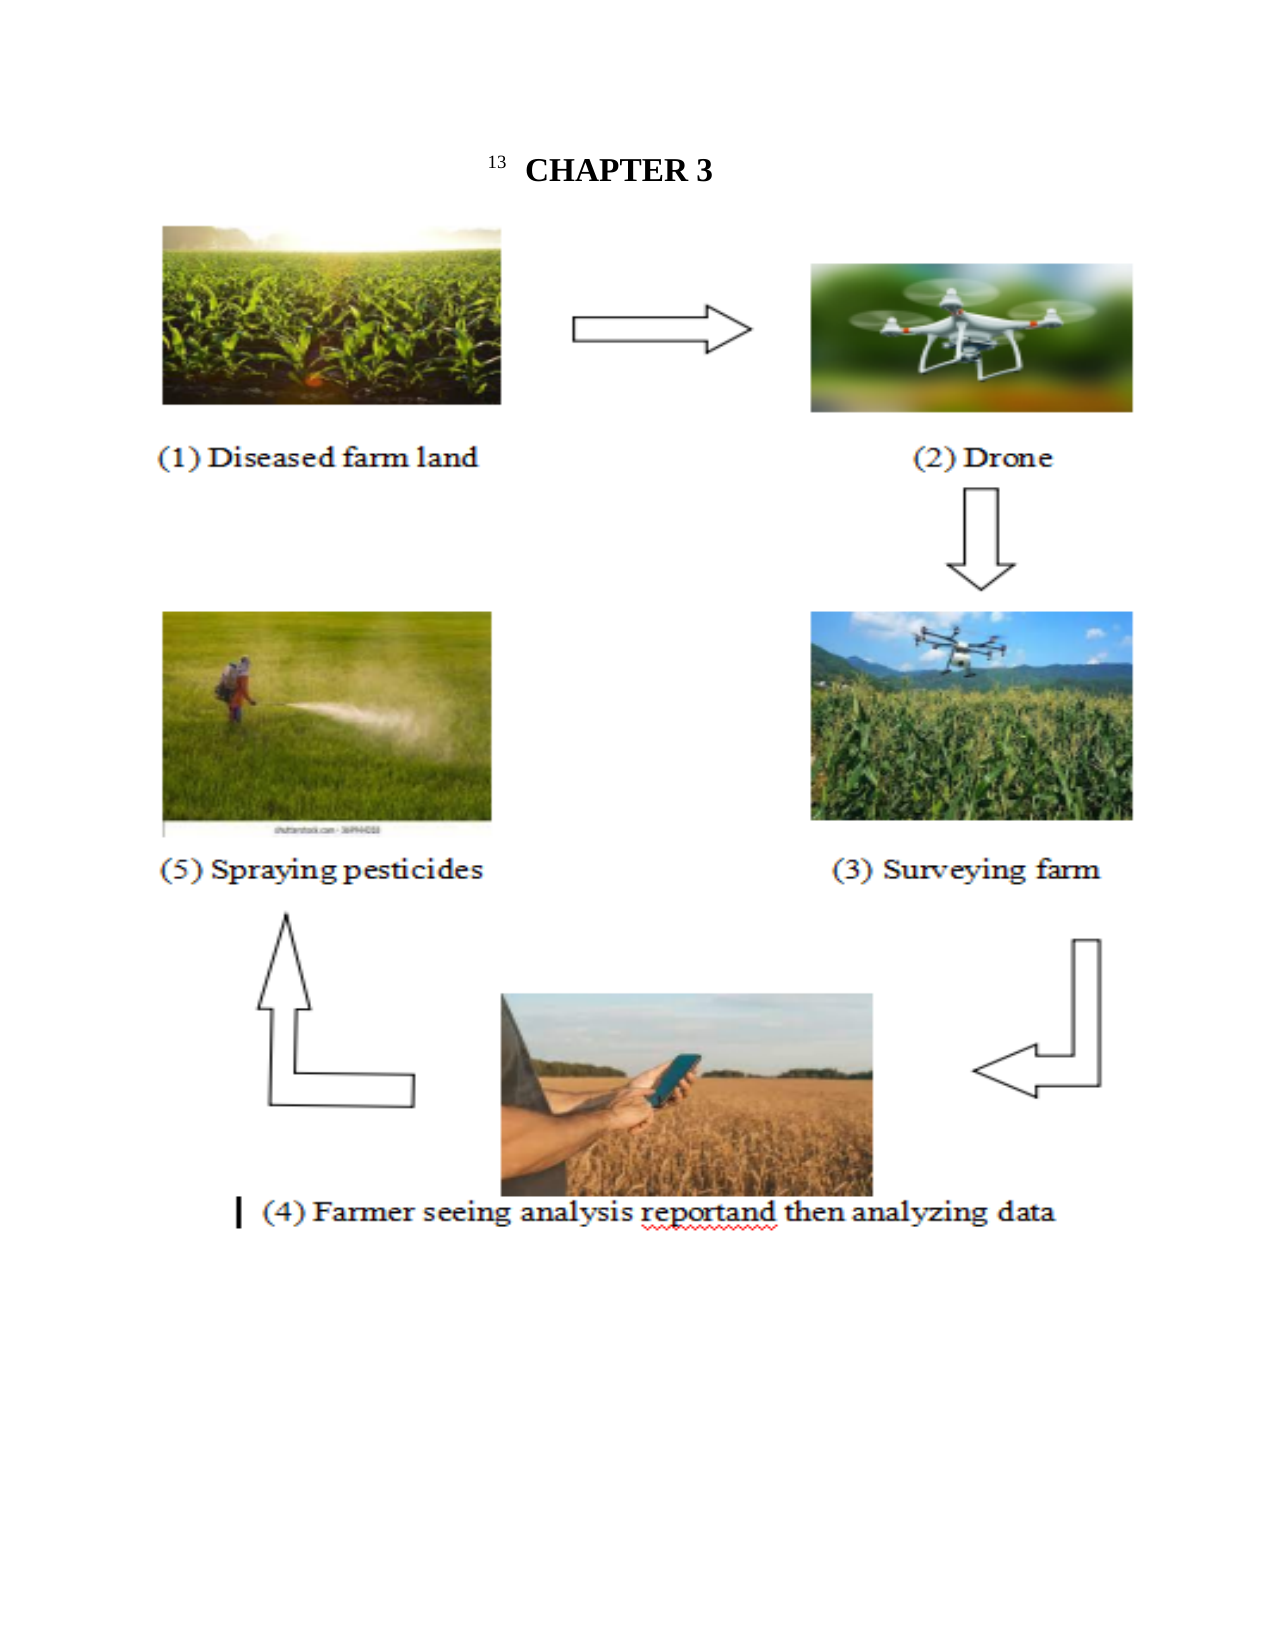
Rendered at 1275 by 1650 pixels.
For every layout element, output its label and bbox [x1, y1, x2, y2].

picture [137, 187, 1181, 1274]
